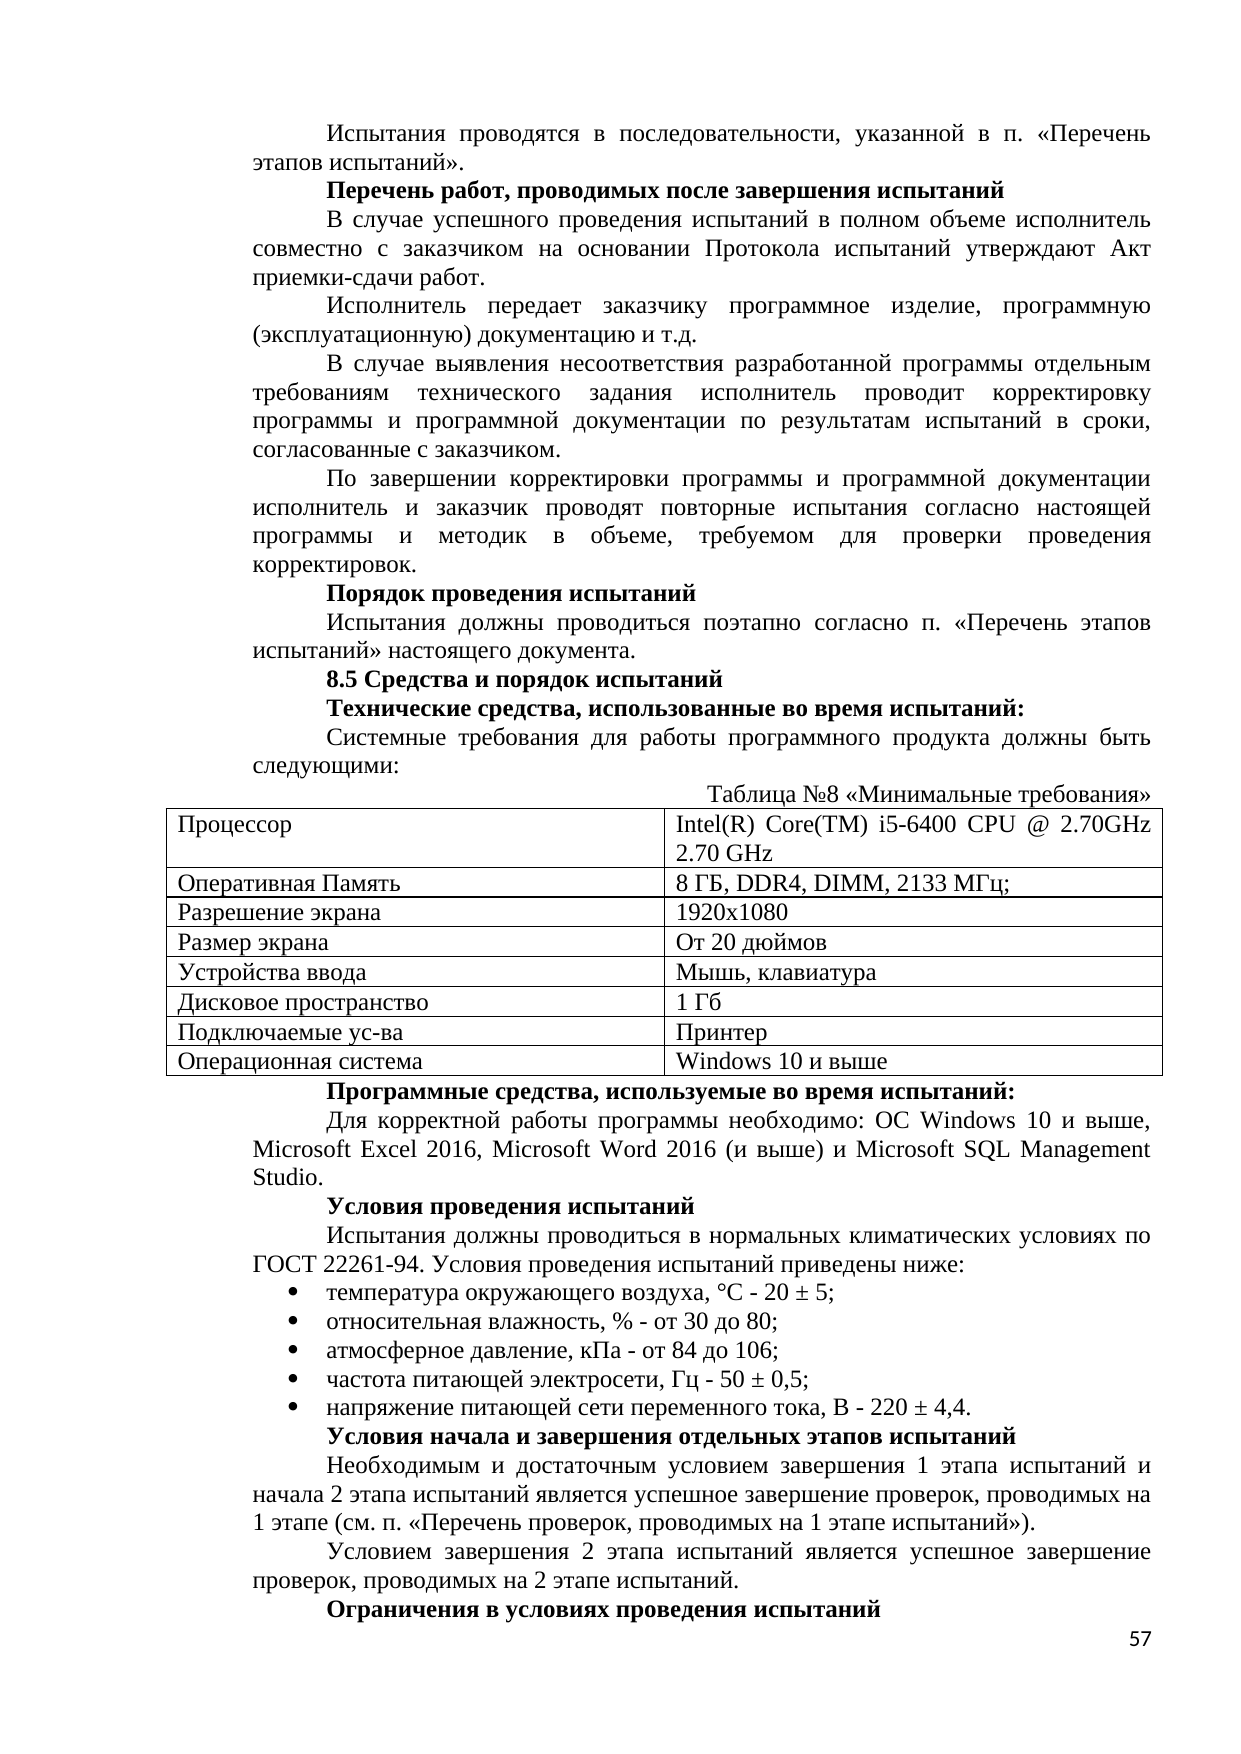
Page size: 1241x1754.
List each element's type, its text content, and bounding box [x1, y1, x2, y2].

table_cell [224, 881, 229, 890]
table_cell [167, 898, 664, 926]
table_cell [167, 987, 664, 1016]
text Условием завершения 2 этапа испытаний является успешное завершение проверок, проводимых на 2 этапе испытаний. [252, 1536, 1152, 1594]
text Ограничения в условиях проведения испытаний [252, 1594, 1152, 1622]
text Испытания проводятся в последовательности, указанной в п. «Перечень этапов испытаний». [252, 118, 1152, 176]
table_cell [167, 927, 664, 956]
text Порядок проведения испытаний [252, 578, 1152, 607]
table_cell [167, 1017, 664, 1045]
text Исполнитель передает заказчику программное изделие, программную (эксплуатационную) документацию и т.д. [252, 291, 1152, 348]
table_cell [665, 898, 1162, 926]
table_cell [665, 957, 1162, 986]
text В случае выявления несоответствия разработанной программы отдельным требованиям технического задания исполнитель проводит корректировку программы и программной документации по результатам испытаний в сроки, согласованные с заказчиком. [252, 348, 1152, 463]
text По завершении корректировки программы и программной документации исполнитель и заказчик проводят повторные испытания согласно настоящей программы и методик в объеме, требуемом для проверки проведения корректировок. [252, 463, 1152, 578]
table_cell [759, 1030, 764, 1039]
list напряжение питающей сети переменного тока, В - 220 ± 4,4. [288, 1392, 1152, 1421]
text Условия проведения испытаний [252, 1191, 1152, 1220]
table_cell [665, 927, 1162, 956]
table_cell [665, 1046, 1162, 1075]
list относительная влажность, % - от 30 до 80; [288, 1306, 1152, 1335]
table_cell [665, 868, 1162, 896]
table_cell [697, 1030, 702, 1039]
list частота питающей электросети, Гц - 50 ± 0,5; [288, 1364, 1152, 1392]
text Условия начала и завершения отдельных этапов испытаний [252, 1421, 1152, 1450]
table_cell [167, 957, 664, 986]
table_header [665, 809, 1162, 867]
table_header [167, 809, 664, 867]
text Необходимым и достаточным условием завершения 1 этапа испытаний и начала 2 этапа испытаний является успешное завершение проверок, проводимых на 1 этапе (см. п. «Перечень проверок, проводимых на 1 этапе испытаний»). [252, 1450, 1152, 1536]
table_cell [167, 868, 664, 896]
list атмосферное давление, кПа - от 84 до 106; [288, 1335, 1152, 1364]
text Таблица №8 «Минимальные требования» [252, 779, 1152, 808]
text 8.5 Средства и порядок испытаний [252, 664, 1152, 693]
text Программные средства, используемые во время испытаний: [252, 1076, 1152, 1105]
text Перечень работ, проводимых после завершения испытаний [252, 176, 1152, 204]
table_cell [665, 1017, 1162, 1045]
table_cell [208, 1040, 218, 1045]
text Технические средства, использованные во время испытаний: [252, 693, 1152, 722]
text Испытания должны проводиться поэтапно согласно п. «Перечень этапов испытаний» настоящего документа. [252, 607, 1152, 664]
text Для корректной работы программы необходимо: ОС Windows 10 и выше, Microsoft Excel 2016, Microsoft Word 2016 (и выше) и Microsoft SQL Management Studio. [252, 1105, 1152, 1191]
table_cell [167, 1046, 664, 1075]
list температура окружающего воздуха, °С - 20 ± 5; [288, 1277, 1152, 1306]
text В случае успешного проведения испытаний в полном объеме исполнитель совместно с заказчиком на основании Протокола испытаний утверждают Акт приемки-сдачи работ. [252, 204, 1152, 291]
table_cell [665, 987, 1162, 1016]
text Системные требования для работы программного продукта должны быть следующими: [252, 722, 1152, 779]
text Испытания должны проводиться в нормальных климатических условиях по ГОСТ 22261-94. Условия проведения испытаний приведены ниже: [252, 1220, 1152, 1277]
